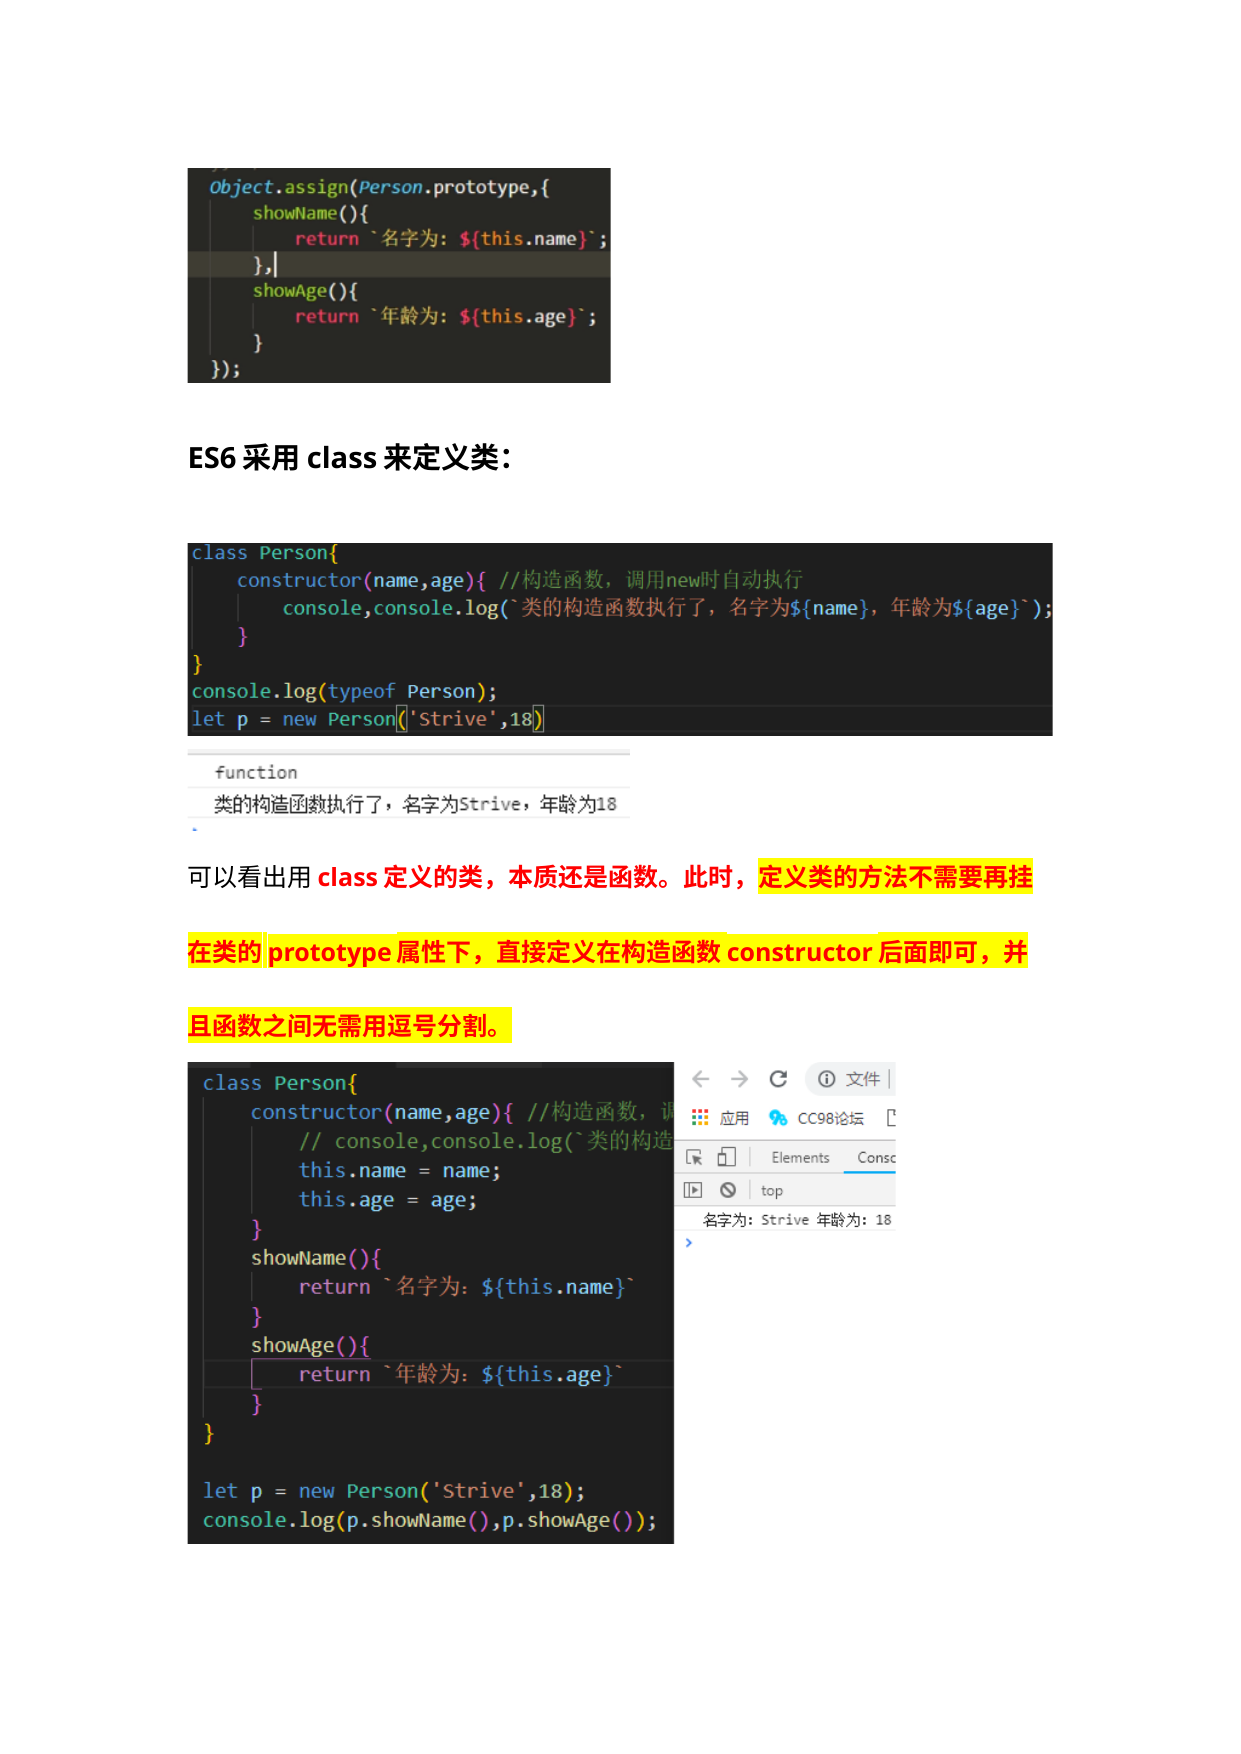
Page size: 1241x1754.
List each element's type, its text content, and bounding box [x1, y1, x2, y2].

picture [187, 168, 611, 383]
subtitle ES6采用class来定义类： [187, 423, 1053, 488]
text 可以看出用class定义的类，本质还是函数。此时，定义类的方法不需要再挂在类的prototype属性下，直接定义在构造函数constructor后面即可，并且函数之间无需用逗号分割。 [187, 843, 1053, 1057]
picture [187, 1062, 896, 1544]
